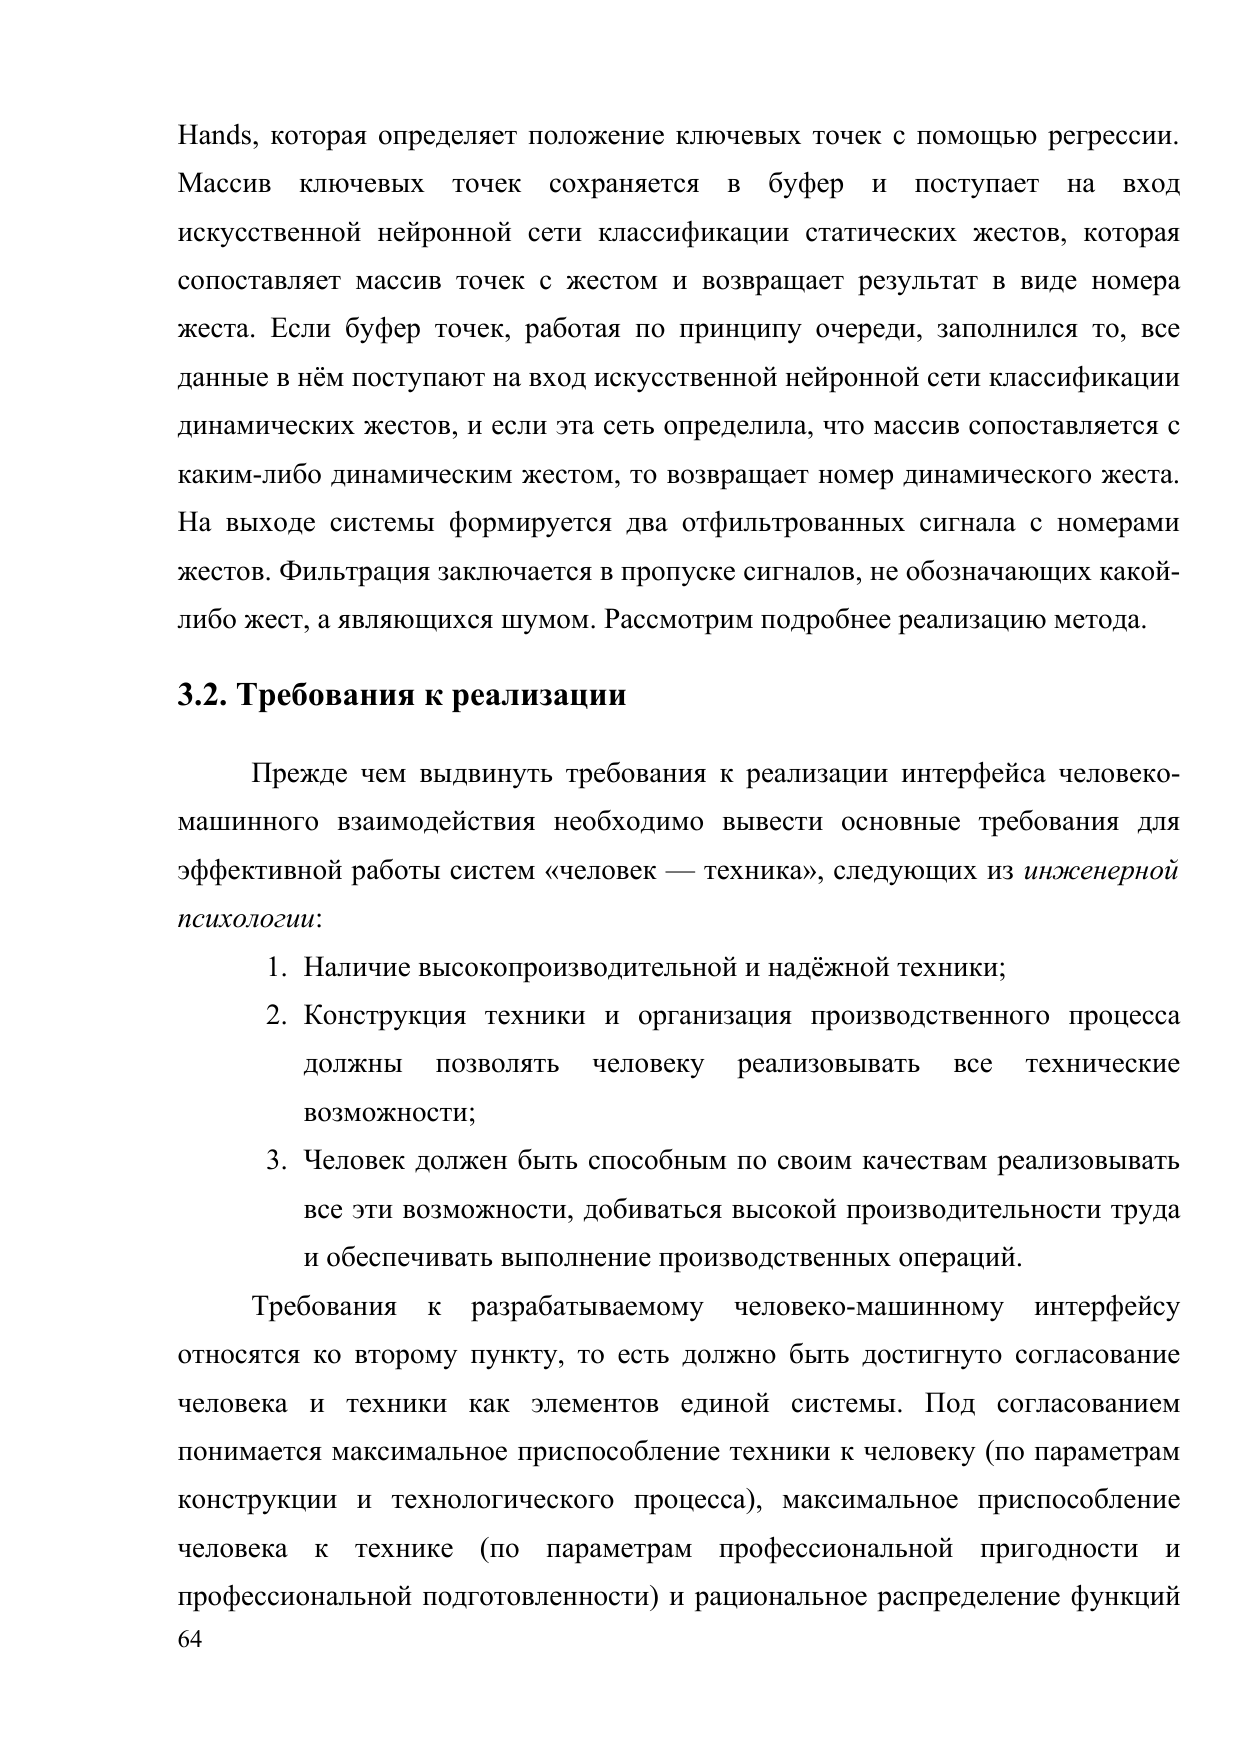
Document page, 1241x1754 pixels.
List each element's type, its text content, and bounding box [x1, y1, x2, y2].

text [177, 1289, 1181, 1612]
list Человек должен быть способным по своим качествам реализовывать все эти возможности, добиваться высокой производительности труда и обеспечивать выполнение производственных операций. [266, 1144, 1181, 1273]
text 3.2. Требования к реализации [177, 676, 1181, 713]
list Конструкция техники и организация производственного процесса должны позволять человеку реализовывать все технические возможности; [266, 998, 1181, 1128]
text Прежде чем выдвинуть требования к реализации интерфейса человеко-машинного взаимодействия необходимо вывести основные требования для эффективной работы систем «человек — техника», следующих из инженерной психологии: [177, 756, 1181, 934]
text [177, 118, 1181, 635]
list Наличие высокопроизводительной и надёжной техники; [266, 950, 1181, 982]
